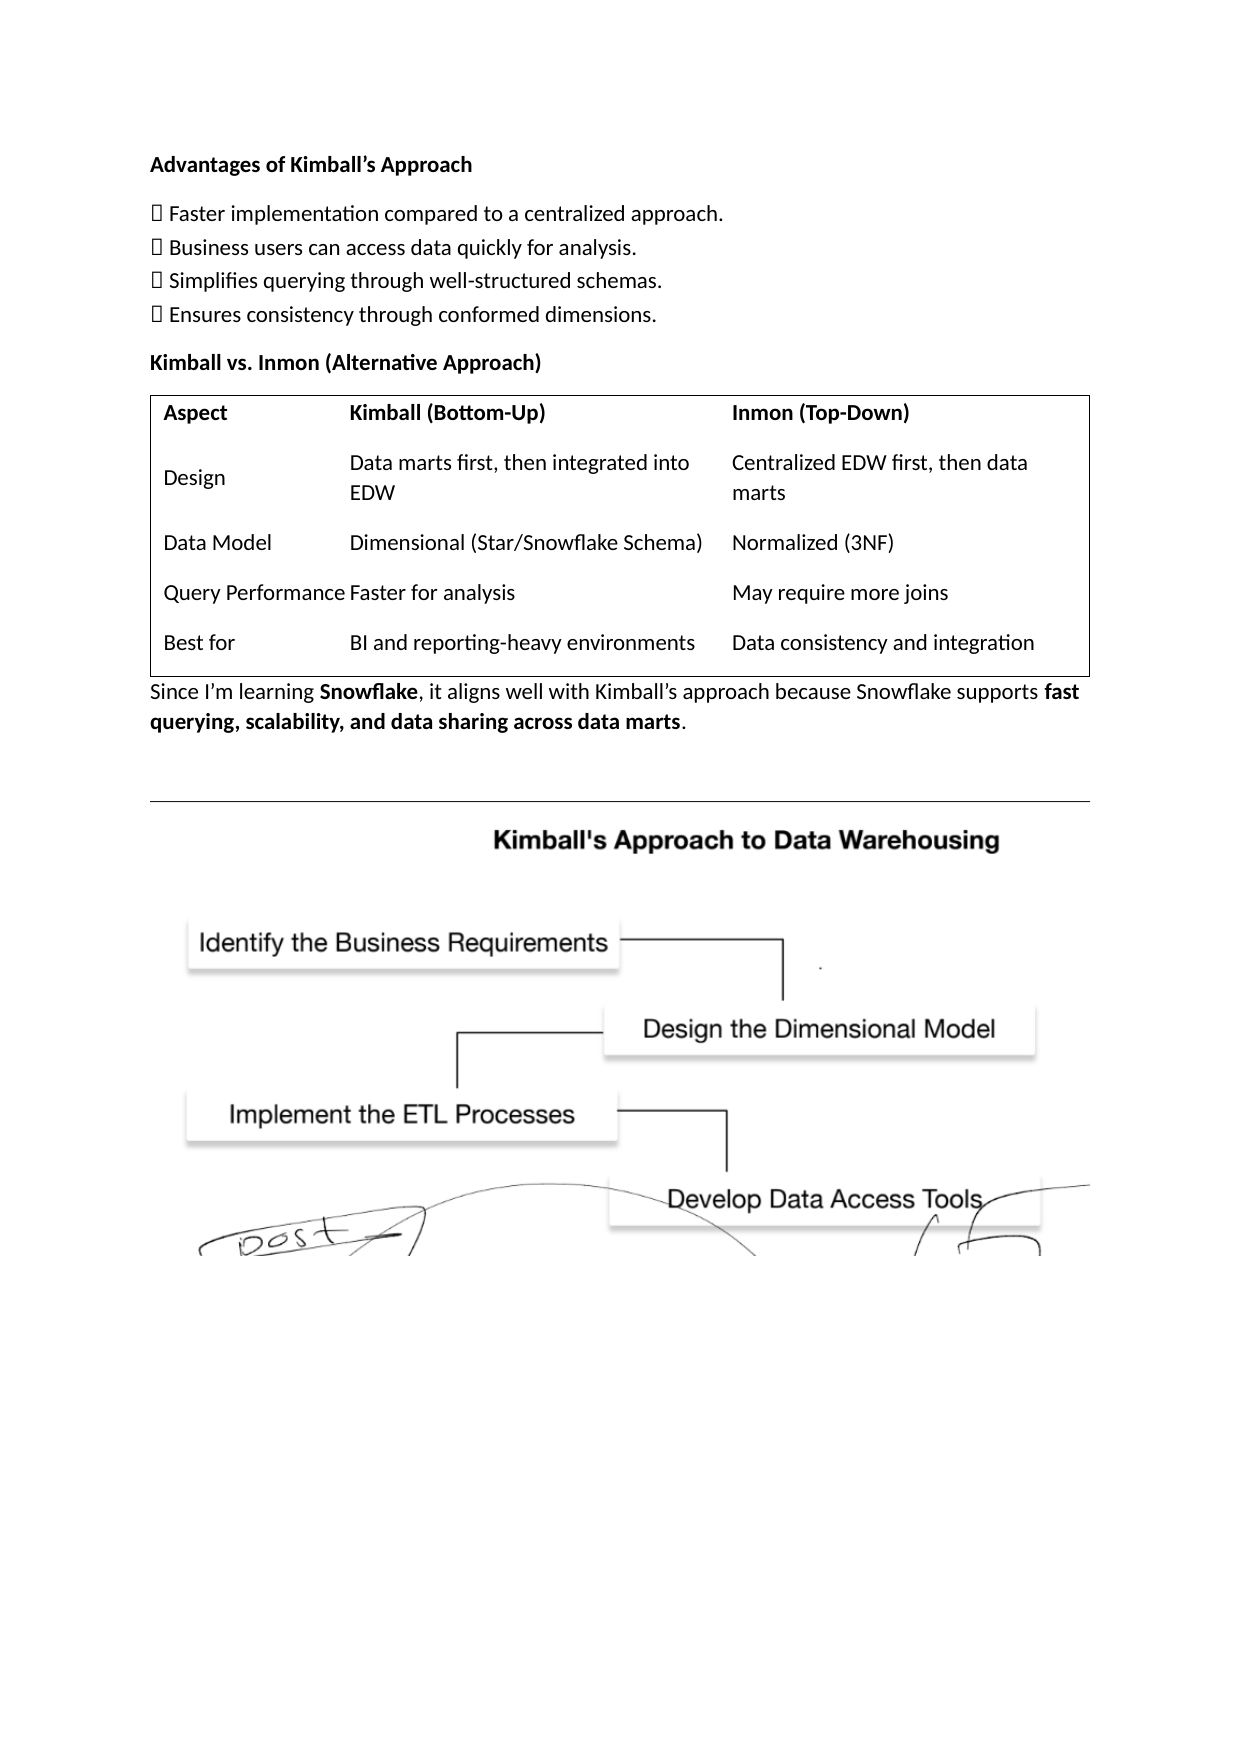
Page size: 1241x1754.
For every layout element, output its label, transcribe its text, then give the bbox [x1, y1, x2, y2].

text Since I’m learning Snowflake, it aligns well with Kimball’s approach because Snowflake supports fast querying, scalability, and data sharing across data marts. [150, 677, 1090, 736]
table_header [151, 396, 1089, 676]
picture [150, 801, 1091, 1256]
text Advantages of Kimball’s Approach [150, 150, 1090, 178]
text Kimball vs. Inmon (Alternative Approach) [150, 348, 1090, 377]
text ✅ Faster implementation compared to a centralized approach. ✅ Business users can access data quickly for analysis. ✅ Simplifies querying through well-structured schemas. ✅ Ensures consistency through conformed dimensions. [150, 197, 1090, 329]
